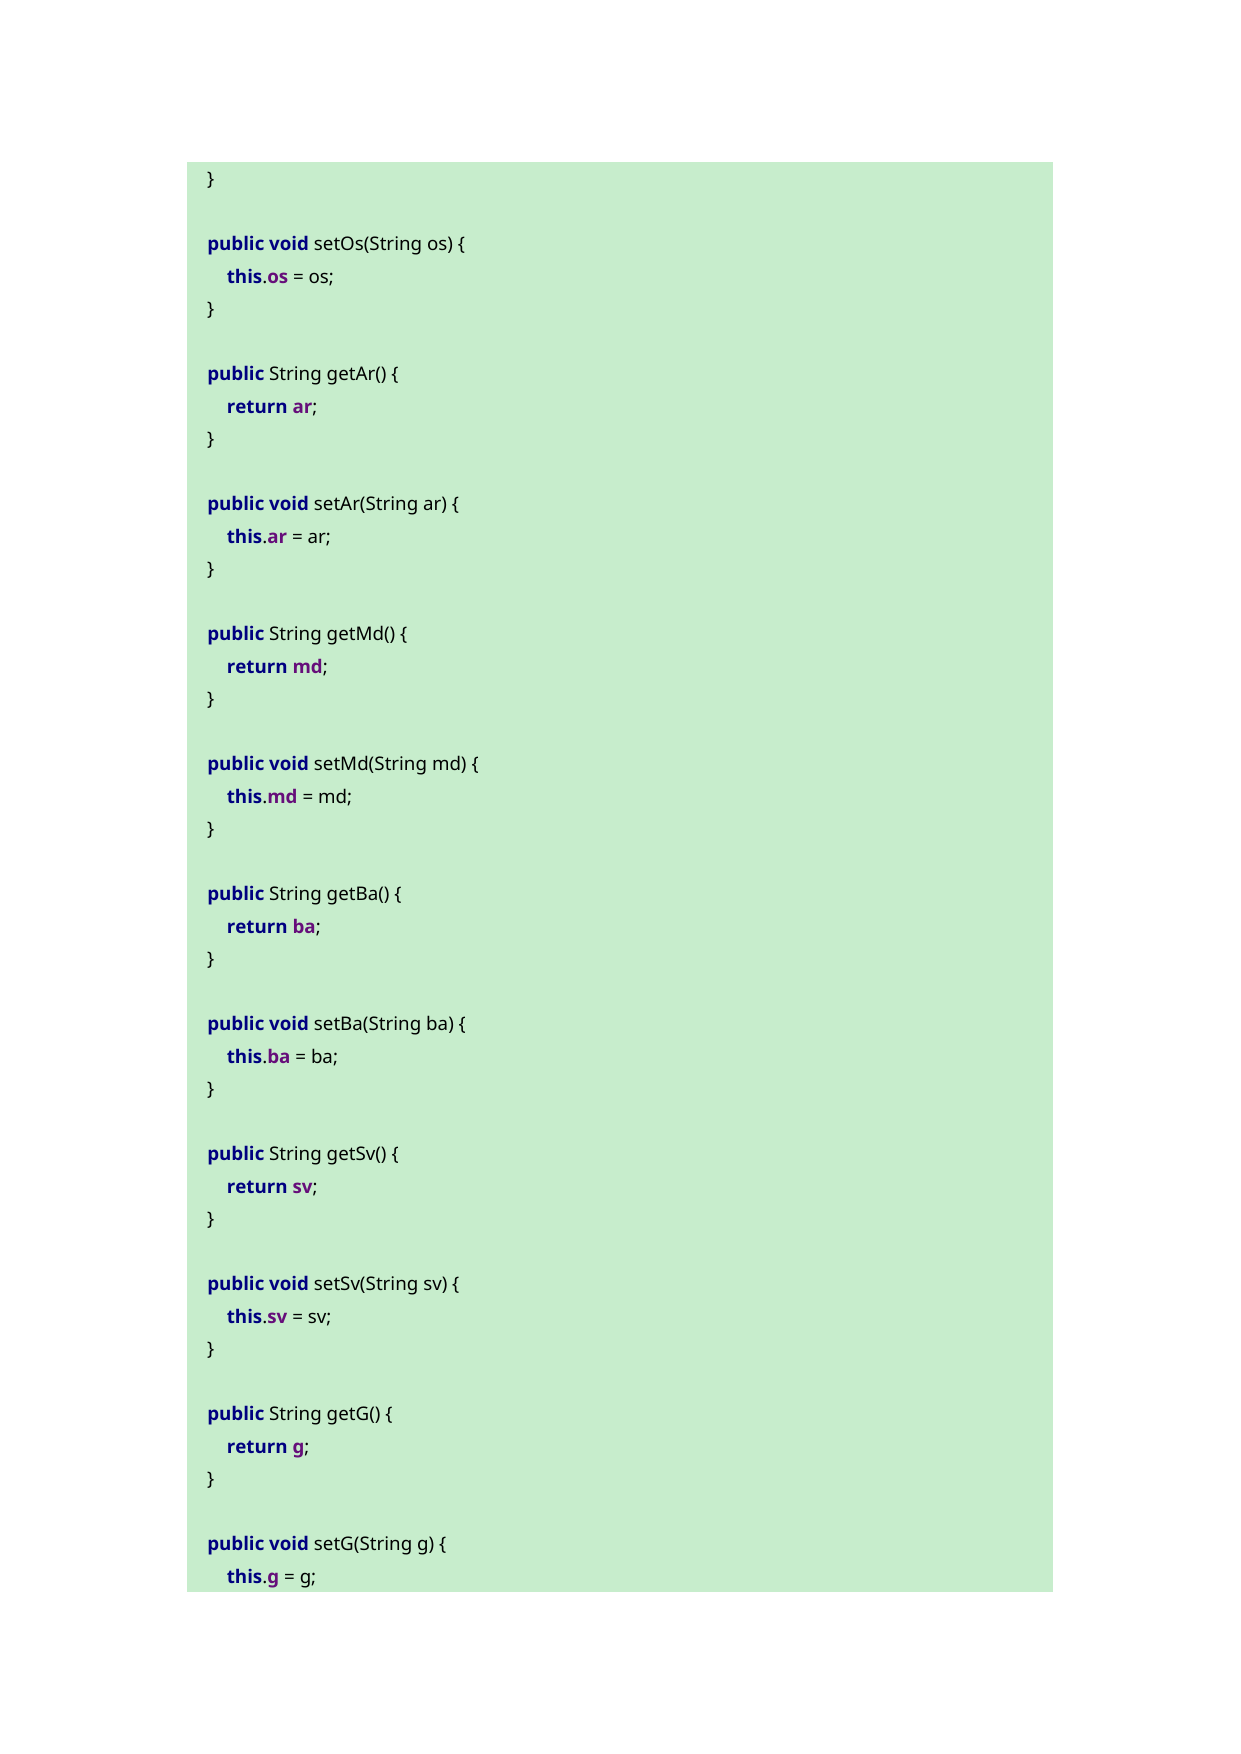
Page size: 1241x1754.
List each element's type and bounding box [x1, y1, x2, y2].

text [187, 162, 1053, 1592]
